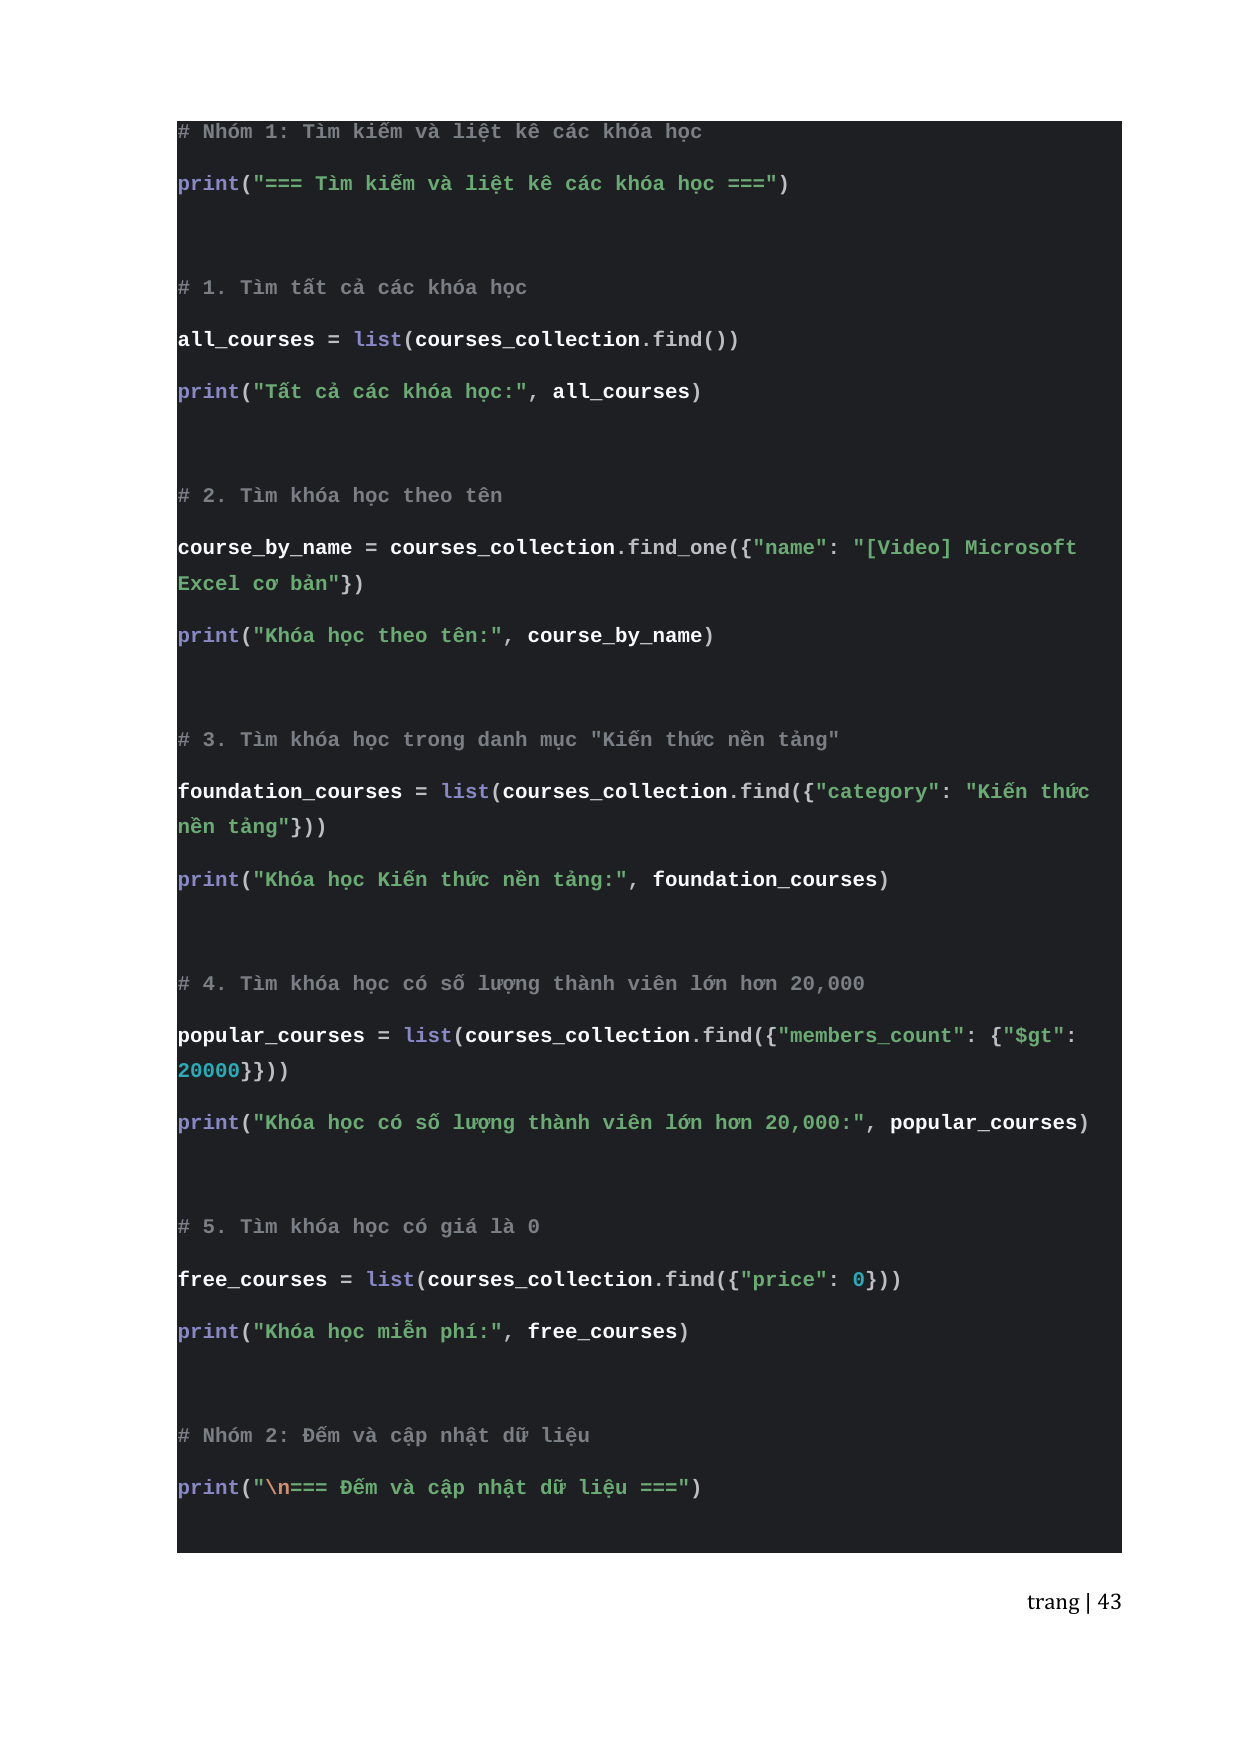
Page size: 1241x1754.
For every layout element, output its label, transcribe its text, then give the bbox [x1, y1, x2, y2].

text # 2. Tìm khóa học theo tên [177, 485, 1122, 509]
text popular_courses = list(courses_collection.find({"members_count": {"$gt": 20000}})) [177, 1025, 1122, 1084]
text print("Khóa học miễn phí:", free_courses) [177, 1321, 1122, 1344]
text # 1. Tìm tất cả các khóa học [177, 277, 1122, 301]
text # Nhóm 1: Tìm kiếm và liệt kê các khóa học [177, 121, 1122, 144]
text # 4. Tìm khóa học có số lượng thành viên lớn hơn 20,000 [177, 973, 1122, 996]
text print("Khóa học có số lượng thành viên lớn hơn 20,000:", popular_courses) [177, 1112, 1122, 1136]
text foundation_courses = list(courses_collection.find({"category": "Kiến thức nền tảng"})) [177, 781, 1122, 840]
text print("Khóa học Kiến thức nền tảng:", foundation_courses) [177, 868, 1122, 892]
text course_by_name = courses_collection.find_one({"name": "[Video] Microsoft Excel cơ bản"}) [177, 537, 1122, 596]
text print("=== Tìm kiếm và liệt kê các khóa học ===") [177, 173, 1122, 196]
text free_courses = list(courses_collection.find({"price": 0})) [177, 1268, 1122, 1292]
text print("Tất cả các khóa học:", all_courses) [177, 381, 1122, 405]
text print("Khóa học theo tên:", course_by_name) [177, 625, 1122, 648]
text print("\n=== Đếm và cập nhật dữ liệu ===") [177, 1477, 1122, 1501]
text # Nhóm 2: Đếm và cập nhật dữ liệu [177, 1425, 1122, 1448]
text all_courses = list(courses_collection.find()) [177, 329, 1122, 353]
text # 3. Tìm khóa học trong danh mục "Kiến thức nền tảng" [177, 729, 1122, 753]
text # 5. Tìm khóa học có giá là 0 [177, 1216, 1122, 1240]
